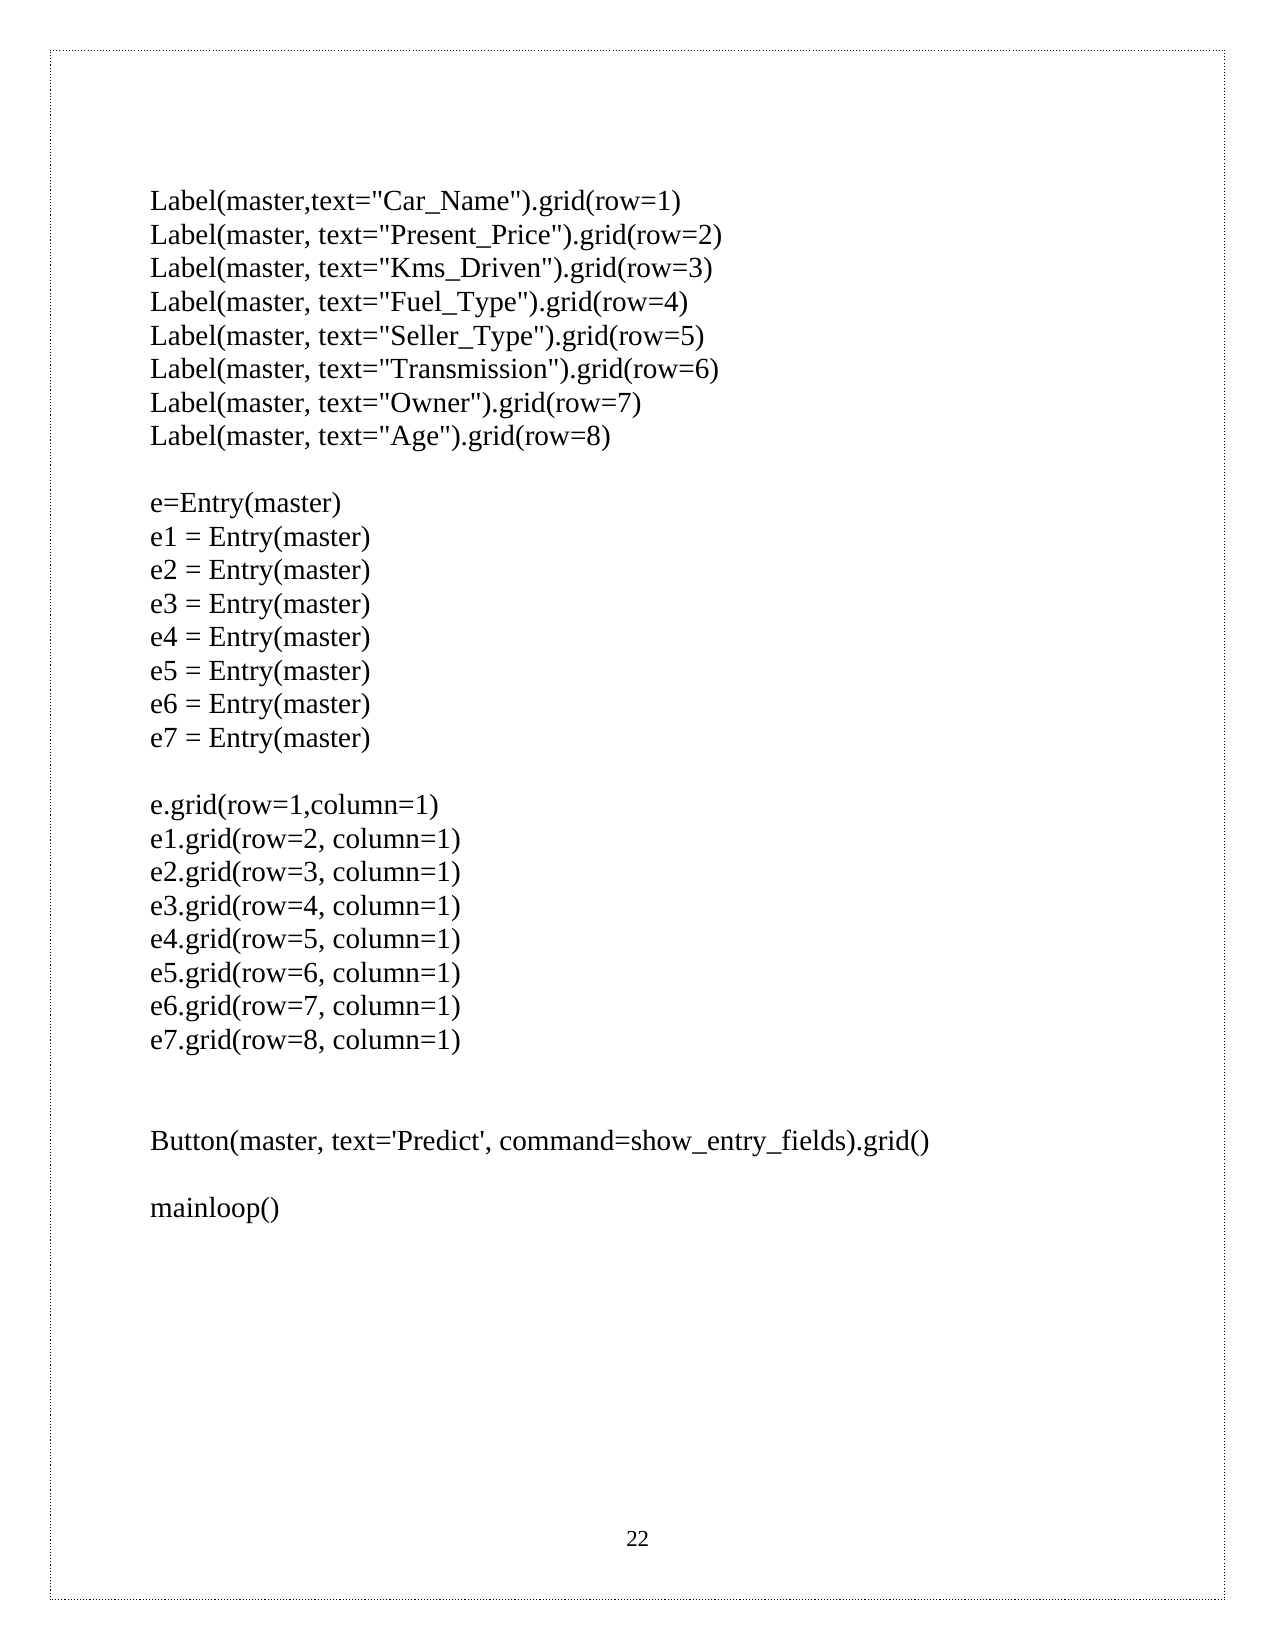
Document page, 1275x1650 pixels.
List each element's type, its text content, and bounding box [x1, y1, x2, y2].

text Label(master, text="Owner").grid(row=7) [150, 385, 1125, 418]
text e1.grid(row=2, column=1) [150, 821, 1125, 854]
text Button(master, text='Predict', command=show_entry_fields).grid() [150, 1123, 1125, 1156]
text e1 = Entry(master) [150, 519, 1125, 552]
text e4.grid(row=5, column=1) [150, 921, 1125, 955]
text e6 = Entry(master) [150, 687, 1125, 720]
text e2 = Entry(master) [150, 552, 1125, 586]
text Label(master, text="Fuel_Type").grid(row=4) [150, 284, 1125, 318]
text e4 = Entry(master) [150, 619, 1125, 653]
text e=Entry(master) [150, 485, 1125, 519]
text e2.grid(row=3, column=1) [150, 854, 1125, 888]
text Label(master, text="Present_Price").grid(row=2) [150, 217, 1125, 251]
text Label(master, text="Transmission").grid(row=6) [150, 351, 1125, 385]
text e7 = Entry(master) [150, 720, 1125, 754]
text mainloop() [150, 1190, 1125, 1223]
text Label(master, text="Kms_Driven").grid(row=3) [150, 251, 1125, 284]
text e7.grid(row=8, column=1) [150, 1022, 1125, 1056]
text e6.grid(row=7, column=1) [150, 988, 1125, 1022]
text e3 = Entry(master) [150, 586, 1125, 619]
text Label(master, text="Age").grid(row=8) [150, 418, 1125, 452]
text e3.grid(row=4, column=1) [150, 888, 1125, 921]
text e5.grid(row=6, column=1) [150, 955, 1125, 988]
text Label(master,text="Car_Name").grid(row=1) [150, 183, 1125, 217]
text e.grid(row=1,column=1) [150, 787, 1125, 821]
text e5 = Entry(master) [150, 653, 1125, 687]
text Label(master, text="Seller_Type").grid(row=5) [150, 318, 1125, 351]
